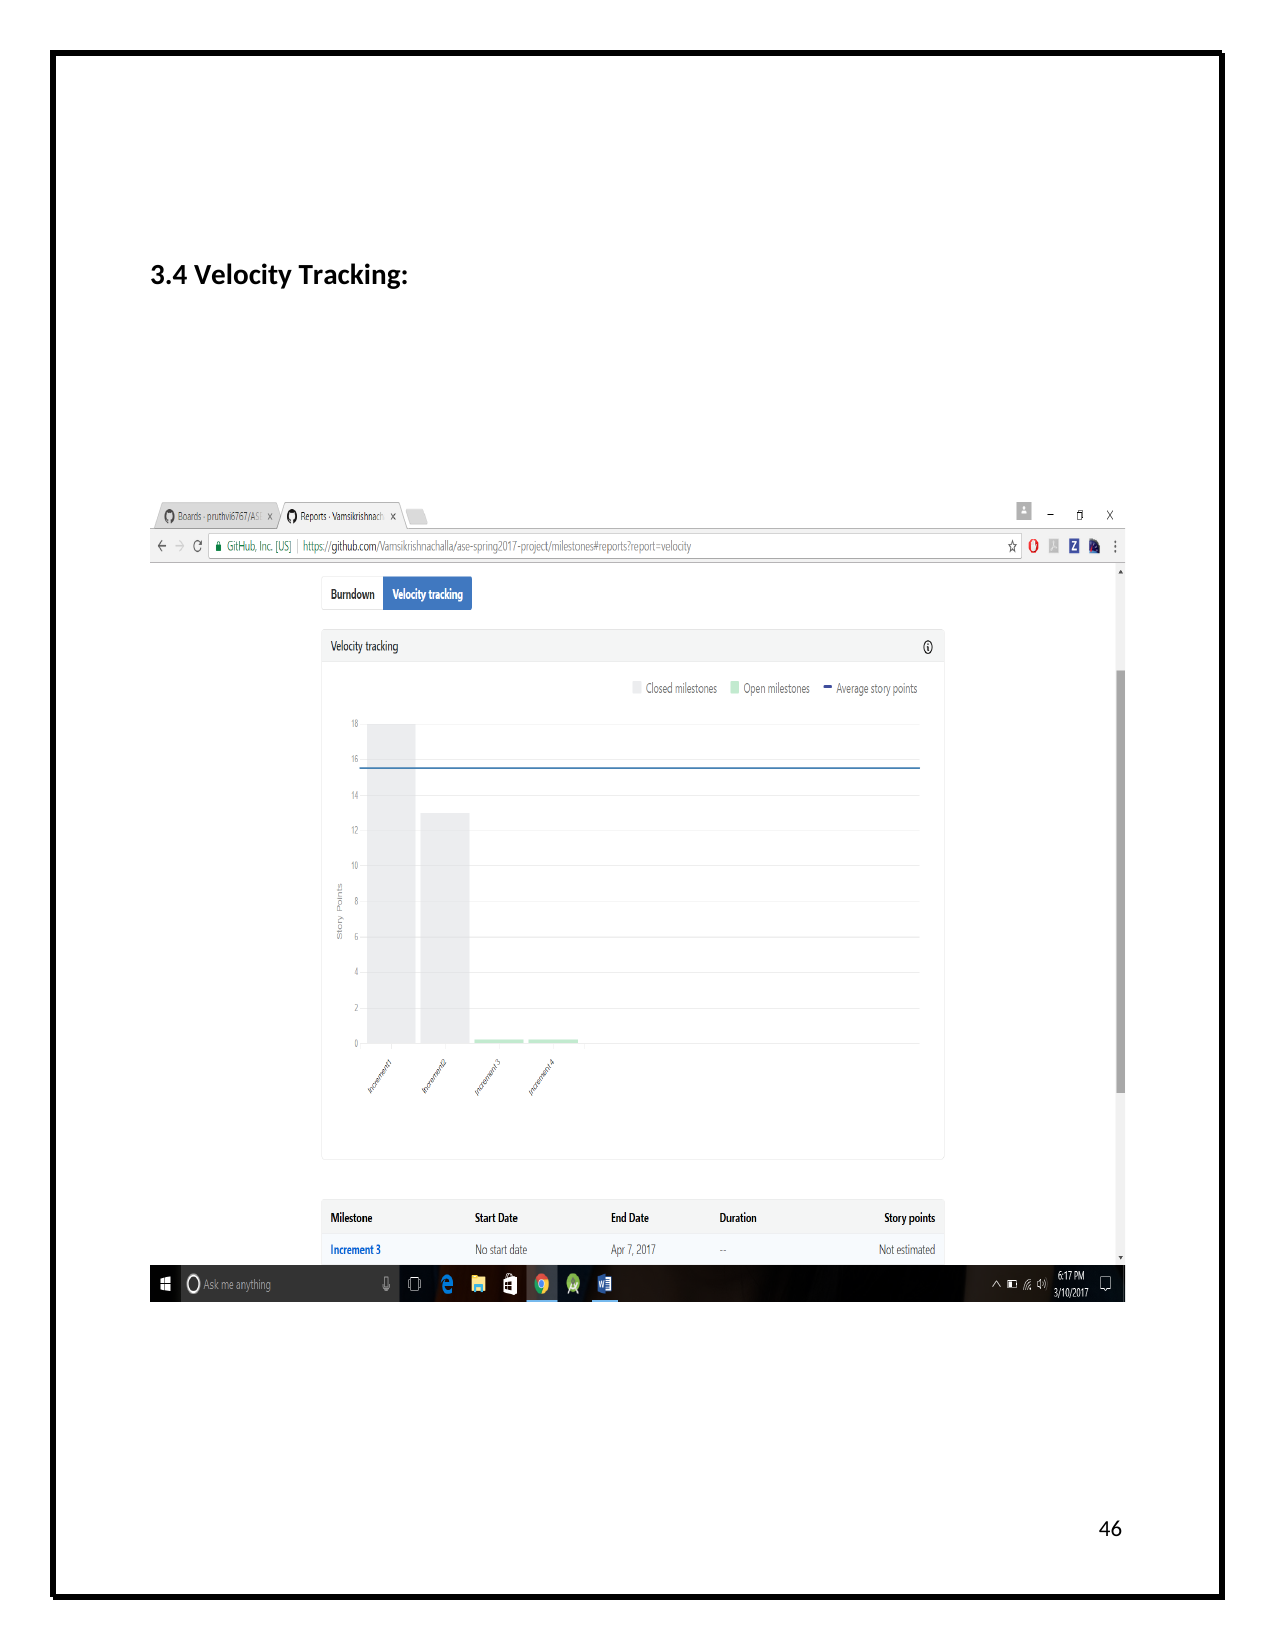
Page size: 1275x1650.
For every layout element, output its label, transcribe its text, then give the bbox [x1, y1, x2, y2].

picture [150, 502, 1125, 1302]
text 3.4 Velocity Tracking: [150, 256, 1122, 291]
